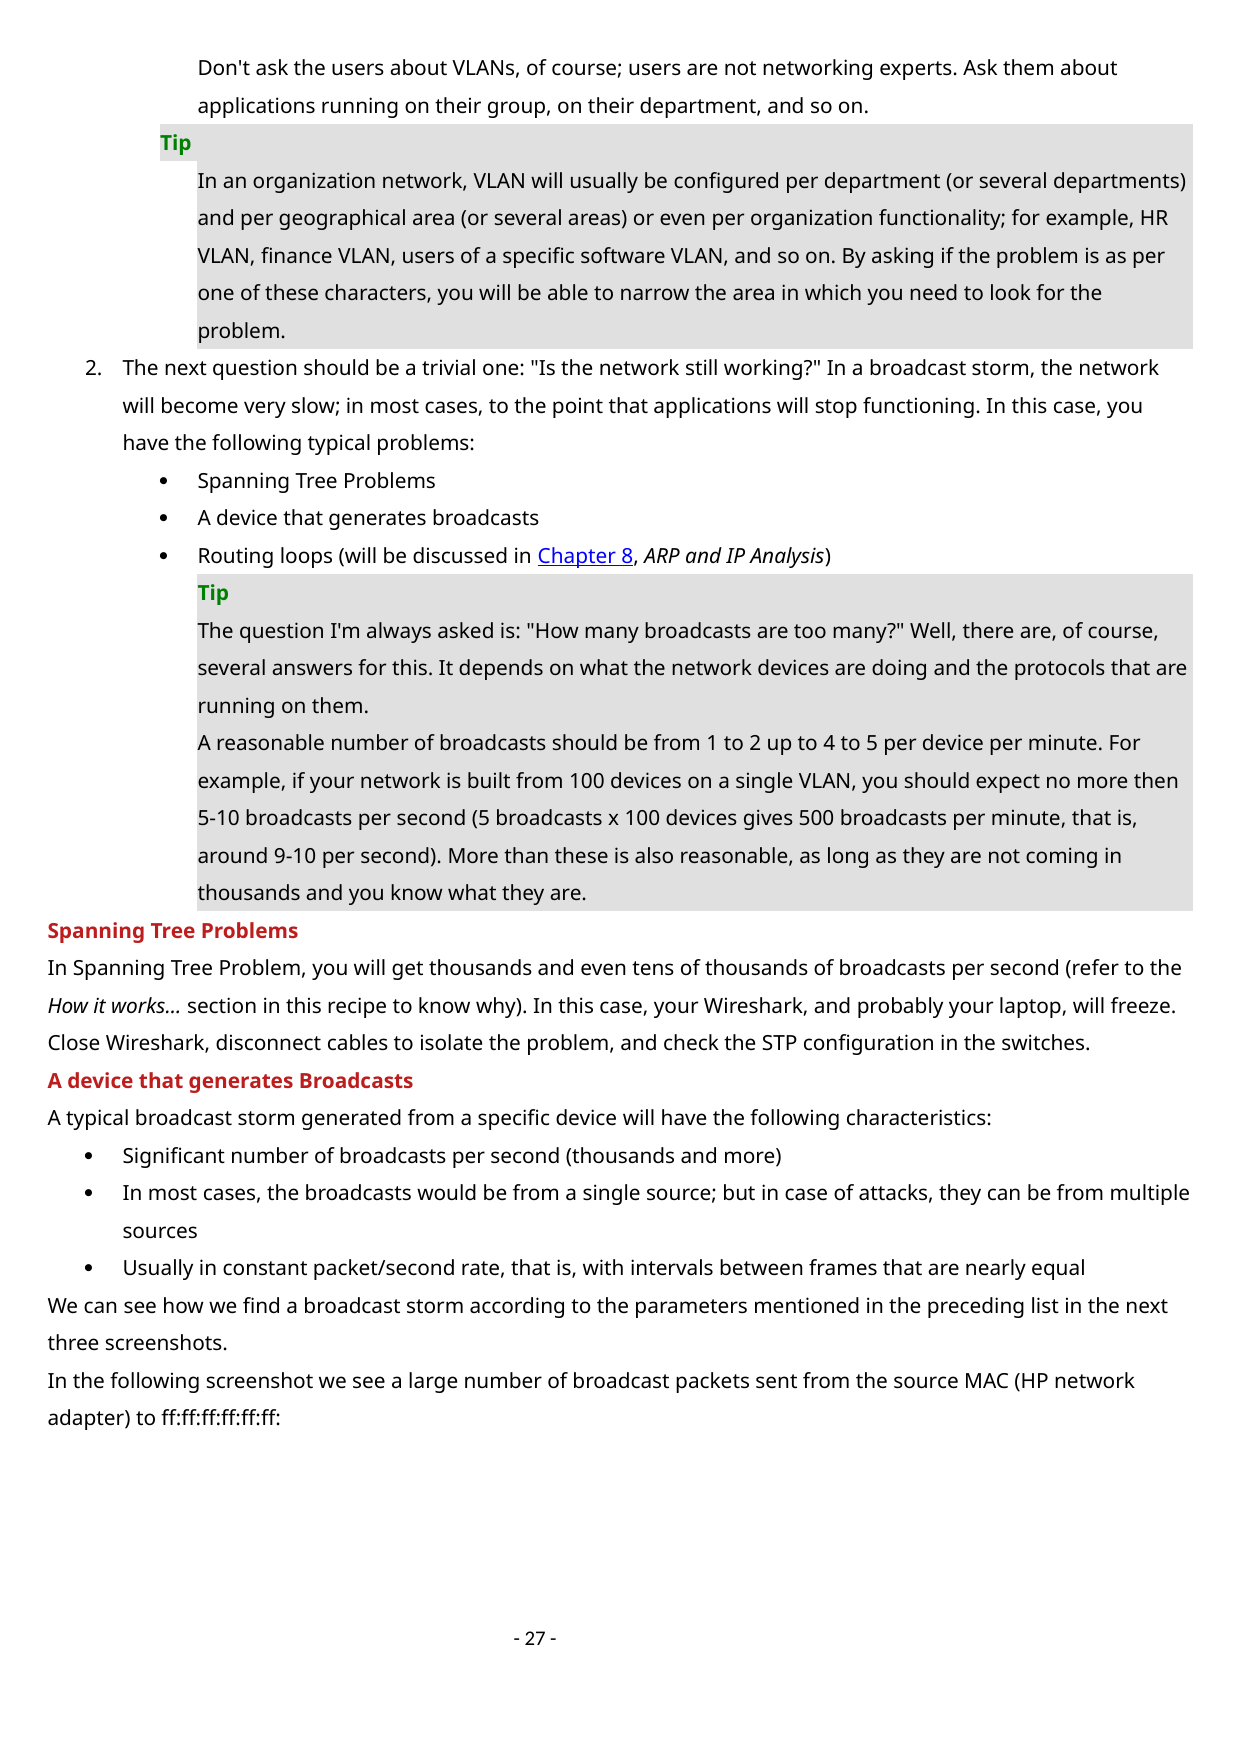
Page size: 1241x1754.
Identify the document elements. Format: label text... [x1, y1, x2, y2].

list Significant number of broadcasts per second (thousands and more) [85, 1136, 1193, 1174]
text Tip [160, 124, 1193, 161]
text In an organization network, VLAN will usually be configured per department (or several departments) and per geographical area (or several areas) or even per organization functionality; for example, HR VLAN, finance VLAN, users of a specific software VLAN, and so on. By asking if the problem is as per one of these characters, you will be able to narrow the area in which you need to look for the problem. [197, 161, 1193, 349]
list Usually in constant packet/second rate, that is, with intervals between frames that are nearly equal [85, 1249, 1193, 1286]
list Spanning Tree Problems [160, 461, 1193, 499]
text Spanning Tree Problems [47, 911, 1193, 949]
text Don't ask the users about VLANs, of course; users are not networking experts. Ask them about applications running on their group, on their department, and so on. [197, 49, 1193, 124]
list Routing loops (will be discussed in Chapter 8, ARP and IP Analysis) [160, 536, 1193, 574]
text Tip [197, 574, 1193, 611]
text A reasonable number of broadcasts should be from 1 to 2 up to 4 to 5 per device per minute. For example, if your network is built from 100 devices on a single VLAN, you should expect no more then 5-10 broadcasts per second (5 broadcasts x 100 devices gives 500 broadcasts per minute, that is, around 9-10 per second). More than these is also reasonable, as long as they are not coming in thousands and you know what they are. [197, 724, 1193, 911]
text A typical broadcast storm generated from a specific device will have the following characteristics: [47, 1099, 1193, 1136]
text In Spanning Tree Problem, you will get thousands and even tens of thousands of broadcasts per second (refer to the How it works... section in this recipe to know why). In this case, your Wireshark, and probably your laptop, will freeze. Close Wireshark, disconnect cables to isolate the problem, and check the STP configuration in the switches. [47, 949, 1193, 1061]
text The question I'm always asked is: "How many broadcasts are too many?" Well, there are, of course, several answers for this. It depends on what the network devices are doing and the protocols that are running on them. [197, 611, 1193, 724]
text In the following screenshot we see a large number of broadcast packets sent from the source MAC (HP network adapter) to ff:ff:ff:ff:ff:ff: [47, 1361, 1193, 1436]
text A device that generates Broadcasts [47, 1061, 1193, 1099]
list The next question should be a trivial one: "Is the network still working?" In a broadcast storm, the network will become very slow; in most cases, to the point that applications will stop functioning. In this case, you have the following typical problems: [85, 349, 1193, 461]
list In most cases, the broadcasts would be from a single source; but in case of attacks, they can be from multiple sources [85, 1174, 1193, 1249]
list A device that generates broadcasts [160, 499, 1193, 536]
text We can see how we find a broadcast storm according to the parameters mentioned in the preceding list in the next three screenshots. [47, 1286, 1193, 1361]
